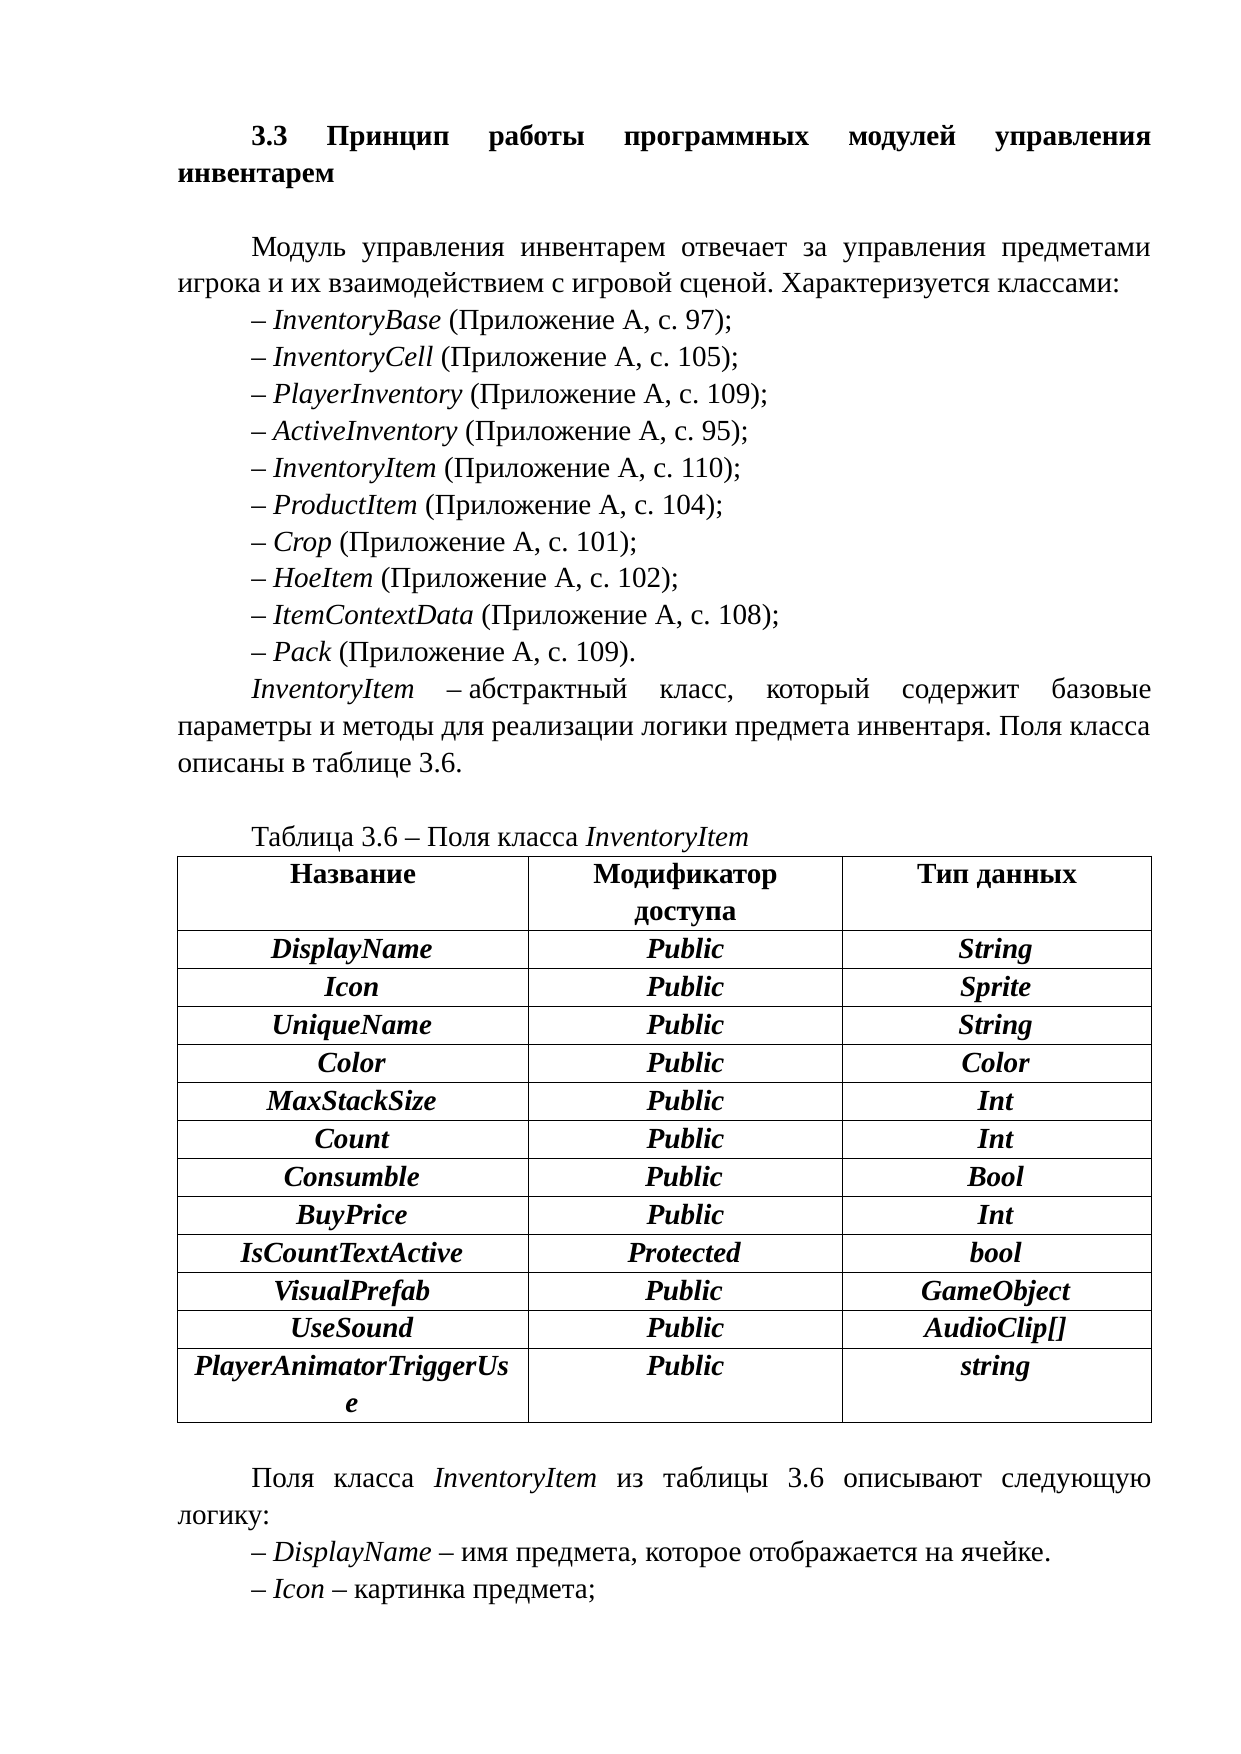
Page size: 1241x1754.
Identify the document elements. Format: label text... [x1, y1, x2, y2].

table_header Модификатор доступа [529, 857, 842, 930]
text – ProductItem (Приложение А, с. 104); [177, 487, 1152, 520]
table_cell Public [529, 1007, 842, 1044]
table_cell Icon [178, 969, 528, 1006]
text Таблица 3.6 – Поля класса InventoryItem [177, 819, 1152, 852]
text – ActiveInventory (Приложение А, с. 95); [177, 413, 1152, 447]
table_cell Color [843, 1045, 1151, 1082]
table_cell Public [529, 1197, 842, 1234]
text – InventoryCell (Приложение А, с. 105); [177, 339, 1152, 373]
text – ItemContextData (Приложение А, с. 108); [177, 597, 1152, 631]
table_cell BuyPrice [178, 1197, 528, 1234]
table_cell Bool [843, 1159, 1151, 1196]
table_cell DisplayName [178, 931, 528, 968]
table_cell Sprite [843, 969, 1151, 1006]
table_cell Public [529, 931, 842, 968]
table_cell UseSound [178, 1311, 528, 1347]
table_cell GameObject [843, 1273, 1151, 1309]
table_cell Protected [529, 1235, 842, 1272]
table_cell Public [529, 1083, 842, 1120]
table_cell Int [843, 1121, 1151, 1158]
table_cell Public [529, 1045, 842, 1082]
table_cell String [843, 931, 1151, 968]
table_cell AudioClip[] [843, 1311, 1151, 1347]
text – HoeItem (Приложение А, с. 102); [177, 561, 1152, 594]
table_cell Public [529, 1273, 842, 1309]
table_cell MaxStackSize [178, 1083, 528, 1120]
text – Icon – картинка предмета; [177, 1571, 1152, 1604]
text InventoryItem – абстрактный класс, который содержит базовые параметры и методы для реализации логики предмета инвентаря. Поля класса описаны в таблице 3.6. [177, 671, 1152, 778]
text Поля класса InventoryItem из таблицы 3.6 описывают следующую логику: [177, 1460, 1152, 1531]
text – PlayerInventory (Приложение А, с. 109); [177, 376, 1152, 410]
table_cell Public [529, 1121, 842, 1158]
table_cell string [843, 1349, 1151, 1422]
table_cell IsCountTextActive [178, 1235, 528, 1272]
table_cell Public [529, 1159, 842, 1196]
table_cell Consumble [178, 1159, 528, 1196]
table_cell VisualPrefab [178, 1273, 528, 1309]
table_header Название [178, 857, 528, 930]
text – DisplayName – имя предмета, которое отображается на ячейке. [177, 1534, 1152, 1567]
table_cell Int [843, 1197, 1151, 1234]
table_cell Int [843, 1083, 1151, 1120]
table_cell bool [843, 1235, 1151, 1272]
table_cell Public [529, 1349, 842, 1422]
table_cell String [843, 1007, 1151, 1044]
text – InventoryItem (Приложение А, с. 110); [177, 450, 1152, 483]
text – Pack (Приложение А, с. 109). [177, 634, 1152, 668]
table_cell PlayerAnimatorTriggerUse [178, 1349, 528, 1422]
text – Crop (Приложение А, с. 101); [177, 524, 1152, 557]
text 3.3 Принцип работы программных модулей управления инвентарем [177, 118, 1152, 188]
table_cell Public [529, 1311, 842, 1347]
table_cell Color [178, 1045, 528, 1082]
text Модуль управления инвентарем отвечает за управления предметами игрока и их взаимодействием с игровой сценой. Характеризуется классами: [177, 229, 1152, 299]
table_cell Public [529, 969, 842, 1006]
table_cell UniqueName [178, 1007, 528, 1044]
text – InventoryBase (Приложение А, с. 97); [177, 302, 1152, 336]
table_header Тип данных [843, 857, 1151, 930]
table_cell Count [178, 1121, 528, 1158]
